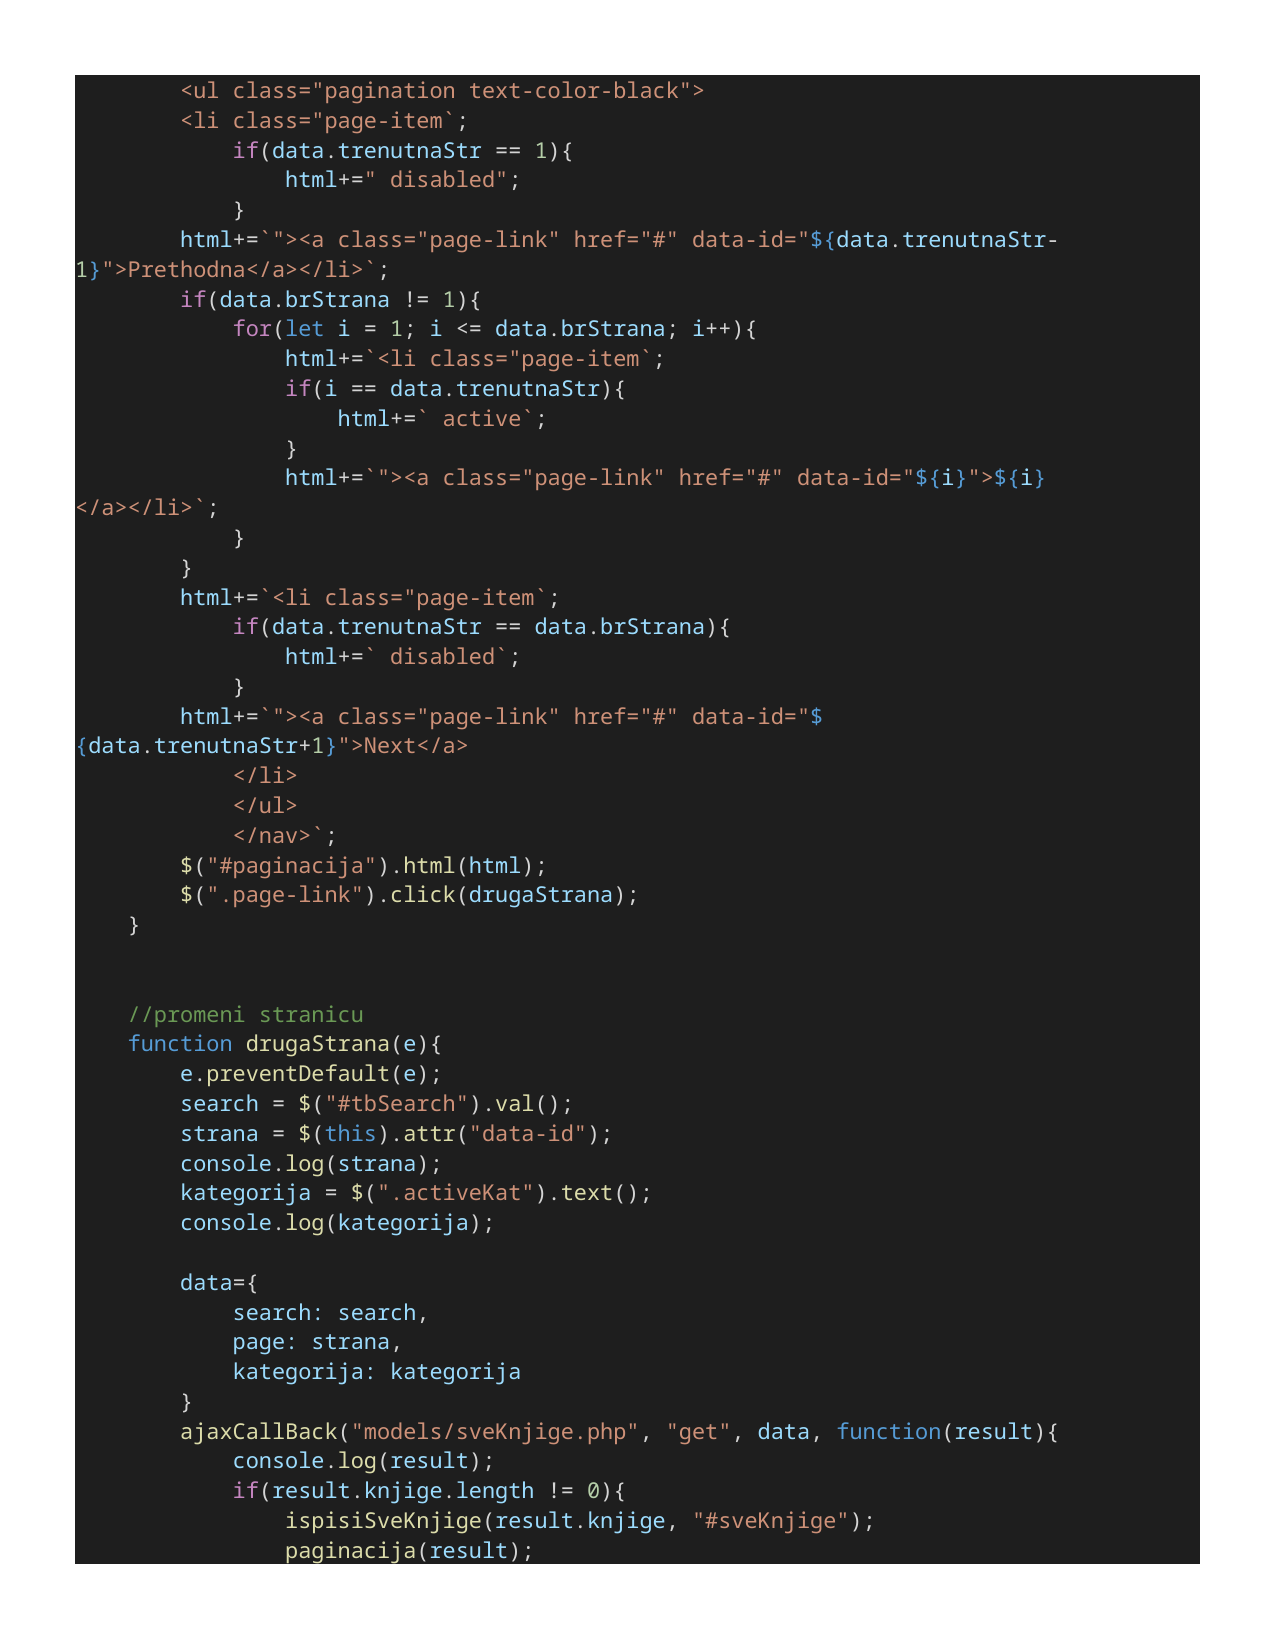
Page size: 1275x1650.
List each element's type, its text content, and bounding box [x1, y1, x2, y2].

text } [75, 194, 1200, 224]
text //promeni stranicu [75, 998, 1200, 1028]
text search = $("#tbSearch").val(); [75, 1088, 1200, 1118]
text </li> [75, 760, 1200, 790]
text ajaxCallBack("models/sveKnjige.php", "get", data, function(result){ [75, 1416, 1200, 1445]
text search: search, [75, 1296, 1200, 1326]
text if(data.trenutnaStr == data.brStrana){ [75, 611, 1200, 641]
text e.preventDefault(e); [75, 1058, 1200, 1088]
text } [75, 552, 1200, 581]
text if(result.knjige.length != 0){ [75, 1475, 1200, 1505]
text paginacija(result); [75, 1535, 1200, 1564]
text ispisiSveKnjige(result.knjige, "#sveKnjige"); [75, 1505, 1200, 1535]
text console.log(strana); [75, 1147, 1200, 1177]
text html+=`"><a class="page-link" href="#" data-id="${data.trenutnaStr+1}">Next</a> [75, 701, 1200, 760]
text if(data.trenutnaStr == 1){ [75, 134, 1200, 164]
text kategorija = $(".activeKat").text(); [75, 1177, 1200, 1207]
text data={ [75, 1267, 1200, 1296]
text console.log(result); [75, 1445, 1200, 1475]
text html+=`<li class="page-item`; [75, 581, 1200, 611]
text } [75, 671, 1200, 701]
text $(".page-link").click(drugaStrana); [75, 879, 1200, 909]
text page: strana, [75, 1326, 1200, 1356]
text strana = $(this).attr("data-id"); [75, 1118, 1200, 1147]
text html+=`<li class="page-item`; [75, 343, 1200, 373]
text <ul class="pagination text-color-black"> [75, 75, 1200, 105]
text for(let i = 1; i <= data.brStrana; i++){ [75, 313, 1200, 343]
text } [75, 432, 1200, 462]
text } [75, 1386, 1200, 1416]
text function drugaStrana(e){ [75, 1028, 1200, 1058]
text if(i == data.trenutnaStr){ [75, 373, 1200, 403]
text html+=`"><a class="page-link" href="#" data-id="${data.trenutnaStr-1}">Prethodna</a></li>`; [75, 224, 1200, 283]
text <li class="page-item`; [75, 105, 1200, 134]
text if(data.brStrana != 1){ [75, 283, 1200, 313]
text $("#paginacija").html(html); [75, 849, 1200, 879]
text } [75, 909, 1200, 939]
text </nav>`; [75, 820, 1200, 849]
text html+=` active`; [75, 403, 1200, 432]
text html+=` disabled`; [75, 641, 1200, 671]
text console.log(kategorija); [75, 1207, 1200, 1237]
text </ul> [75, 790, 1200, 820]
text html+=" disabled"; [75, 164, 1200, 194]
text } [75, 522, 1200, 552]
text kategorija: kategorija [75, 1356, 1200, 1386]
text html+=`"><a class="page-link" href="#" data-id="${i}">${i} </a></li>`; [75, 462, 1200, 522]
